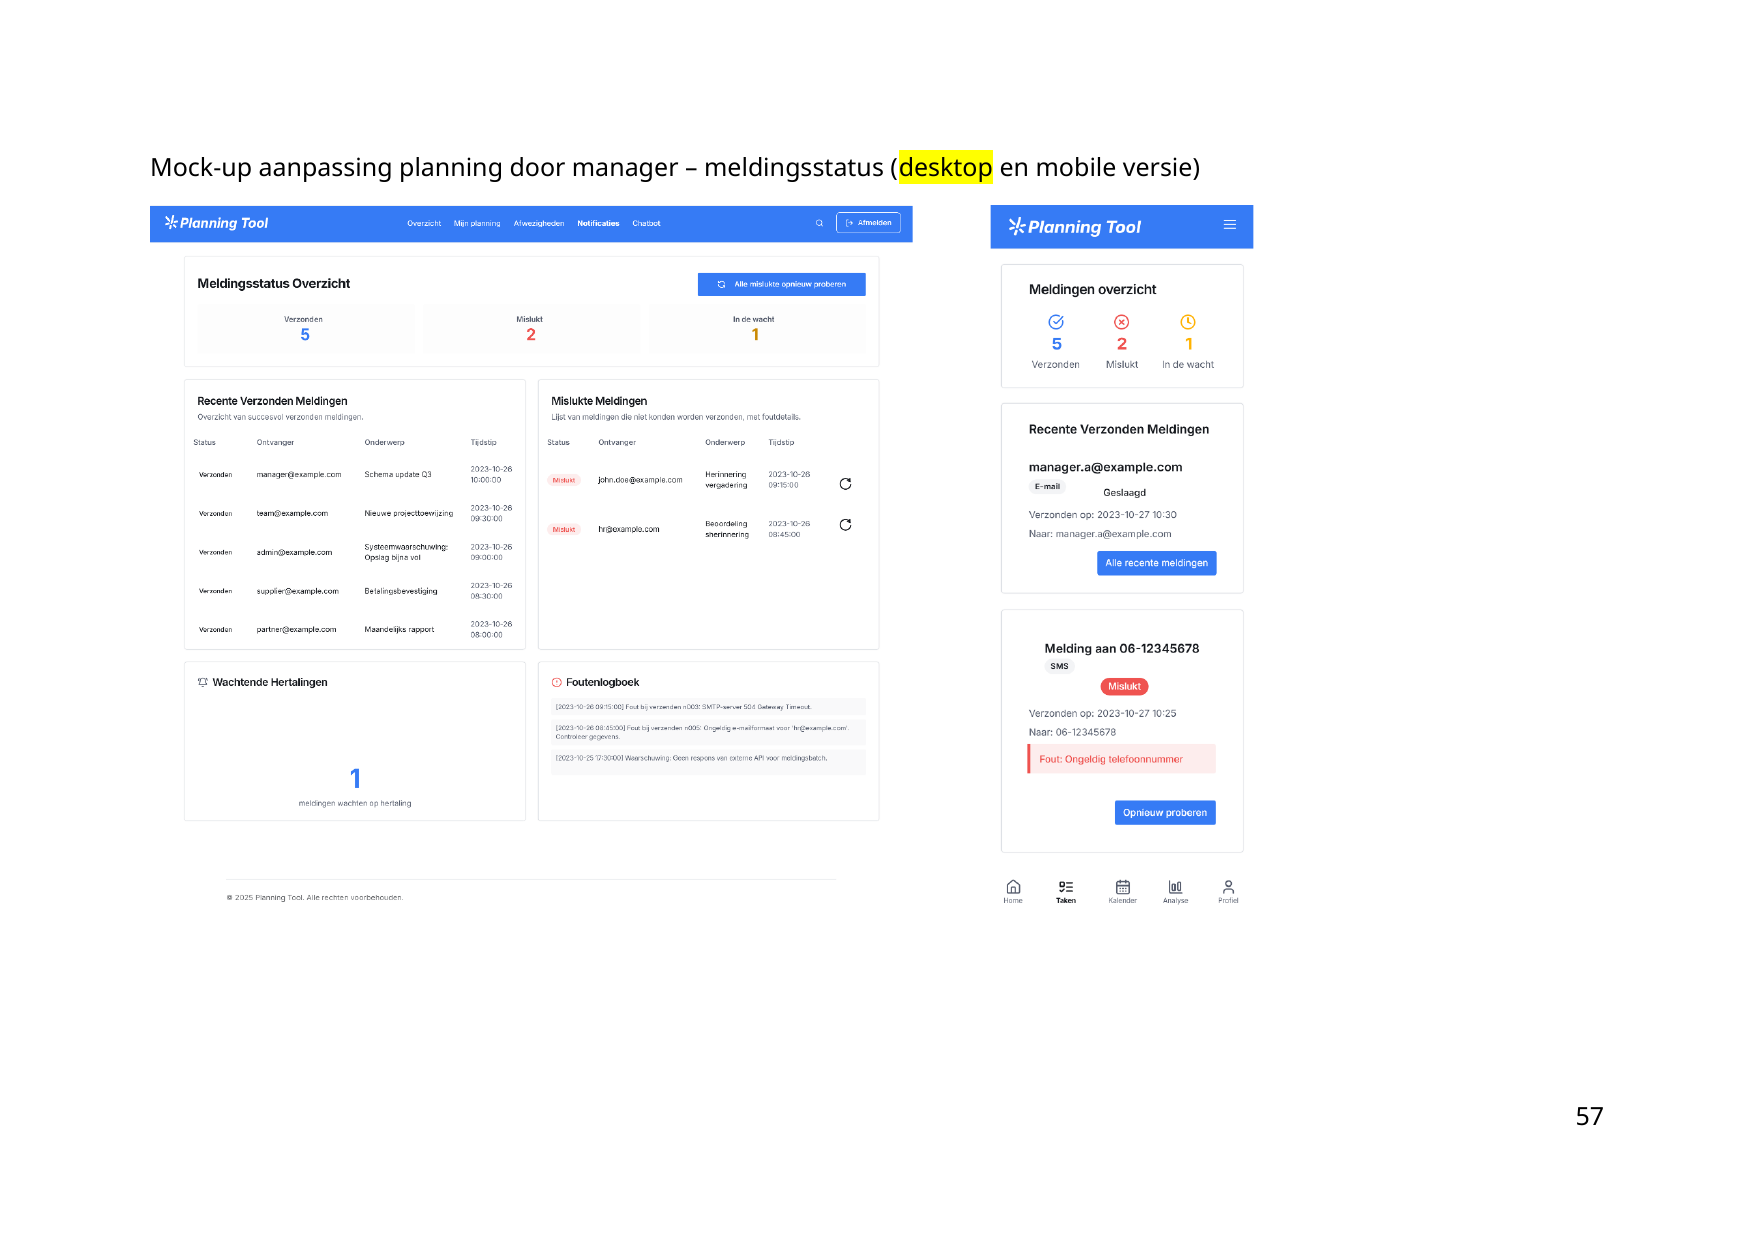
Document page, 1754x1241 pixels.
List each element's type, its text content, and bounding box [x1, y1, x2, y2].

text Mock-up aanpassing planning door manager – meldingsstatus (desktop en mobile versie) [150, 150, 899, 184]
text Mock-up aanpassing planning door manager – meldingsstatus (desktop en mobile versie) [993, 150, 1604, 184]
picture [150, 205, 913, 915]
picture [990, 205, 1254, 915]
